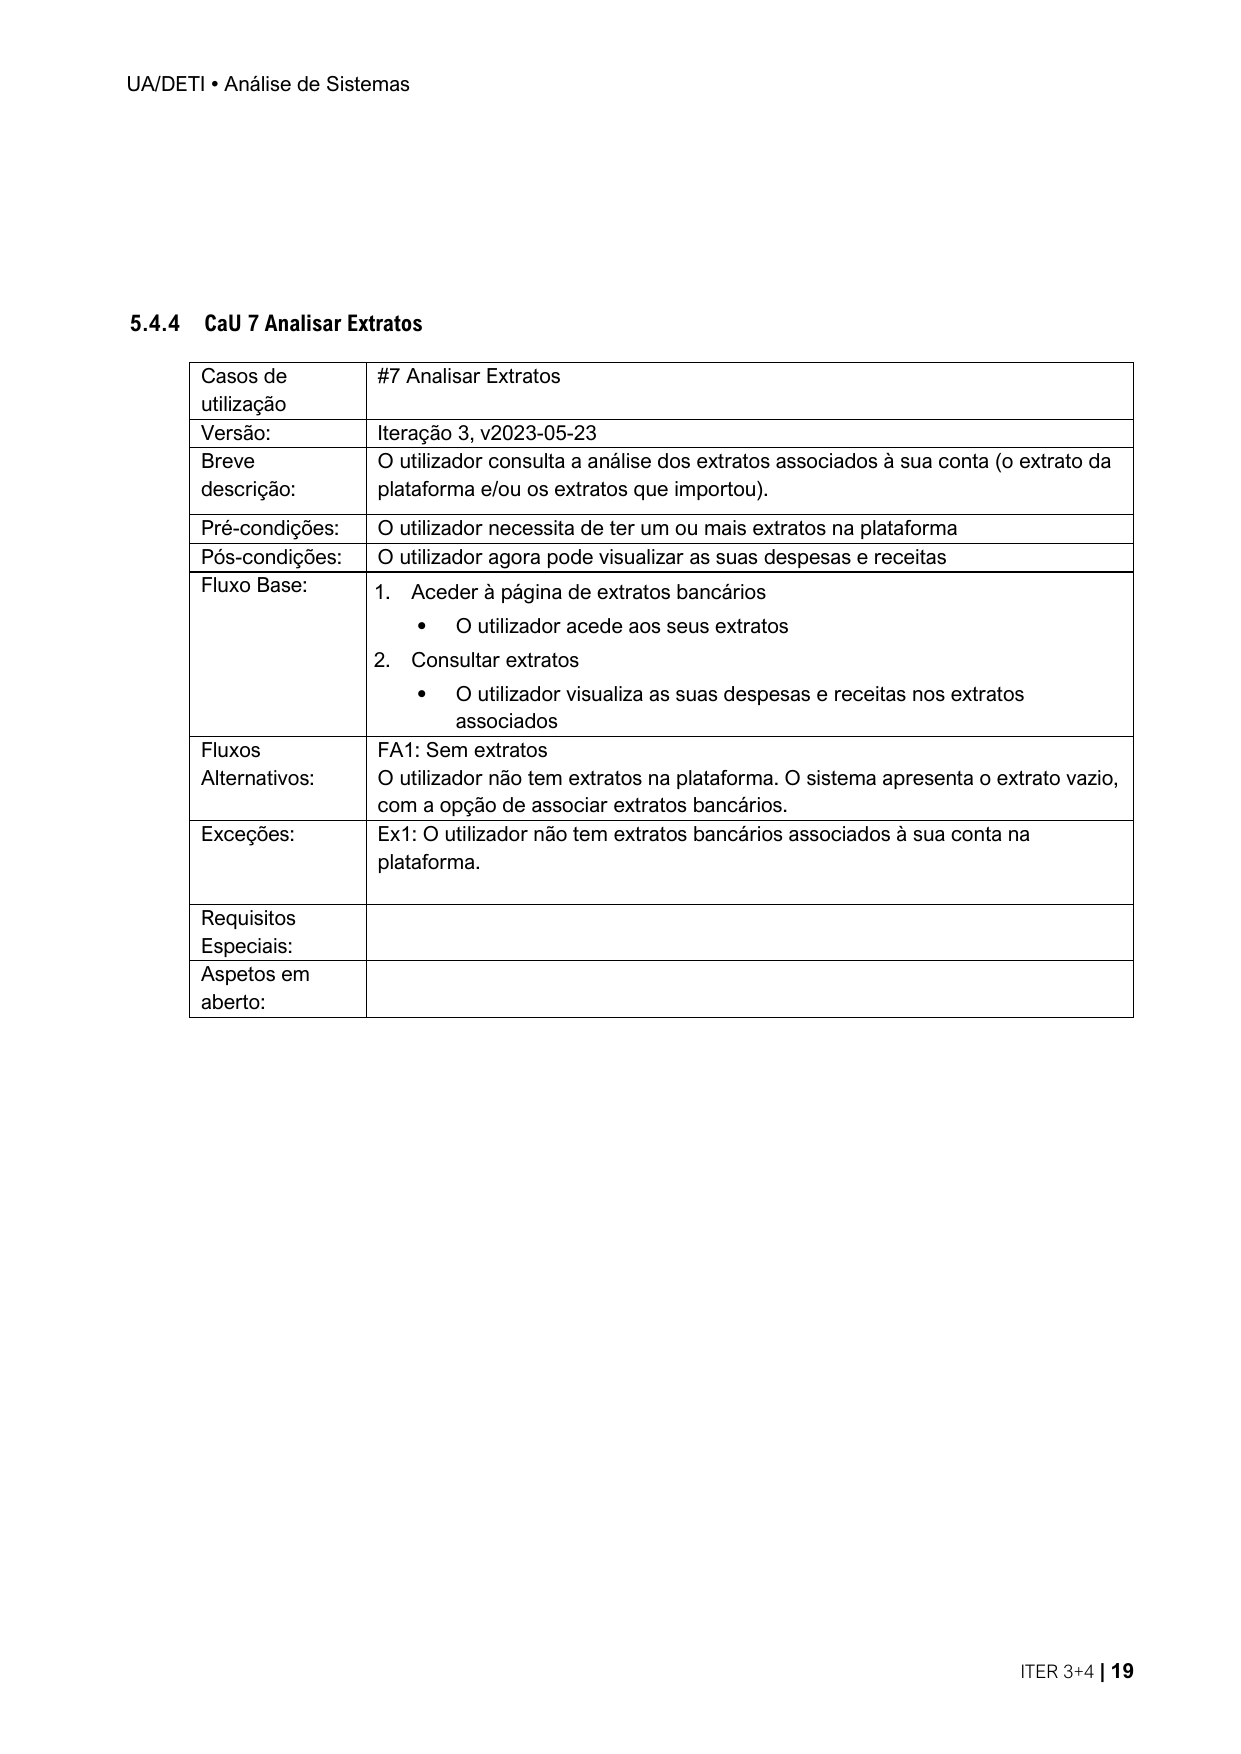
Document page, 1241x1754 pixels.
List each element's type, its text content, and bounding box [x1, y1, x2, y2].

table_cell Breve descrição: [190, 448, 366, 514]
table_cell FA1: Sem extratos O utilizador não tem extratos na plataforma. O sistema apresenta o extrato vazio, com a opção de associar extratos bancários. [367, 737, 1133, 820]
table_cell Requisitos Especiais: [190, 905, 366, 960]
table_cell Iteração 3, v2023-05-23 [367, 420, 1133, 447]
table_cell Fluxos Alternativos: [190, 737, 366, 820]
table_cell O utilizador consulta a análise dos extratos associados à sua conta (o extrato da plataforma e/ou os extratos que importou). [367, 448, 1133, 514]
table_header #7 Analisar Extratos [367, 363, 1133, 418]
table_cell [367, 961, 1133, 1017]
table_cell O utilizador agora pode visualizar as suas despesas e receitas [367, 544, 1133, 571]
table_cell Aspetos em aberto: [190, 961, 366, 1017]
table_cell Fluxo Base: [190, 573, 366, 736]
table_cell Exceções: [190, 821, 366, 904]
table_cell [367, 905, 1133, 960]
table_cell O utilizador necessita de ter um ou mais extratos na plataforma [367, 515, 1133, 543]
table_header Casos de utilização [190, 363, 366, 418]
table_cell Ex1: O utilizador não tem extratos bancários associados à sua conta na plataforma. [367, 821, 1133, 904]
subtitle CaU 7 Analisar Extratos [130, 307, 1075, 337]
table_cell Aceder à página de extratos bancários O utilizador acede aos seus extratos Consultar extratos O utilizador visualiza as suas despesas e receitas nos extratos associados [367, 573, 1133, 736]
table_cell Pré-condições: [190, 515, 366, 543]
table_cell Pós-condições: [190, 544, 366, 571]
table_cell Versão: [190, 420, 366, 447]
